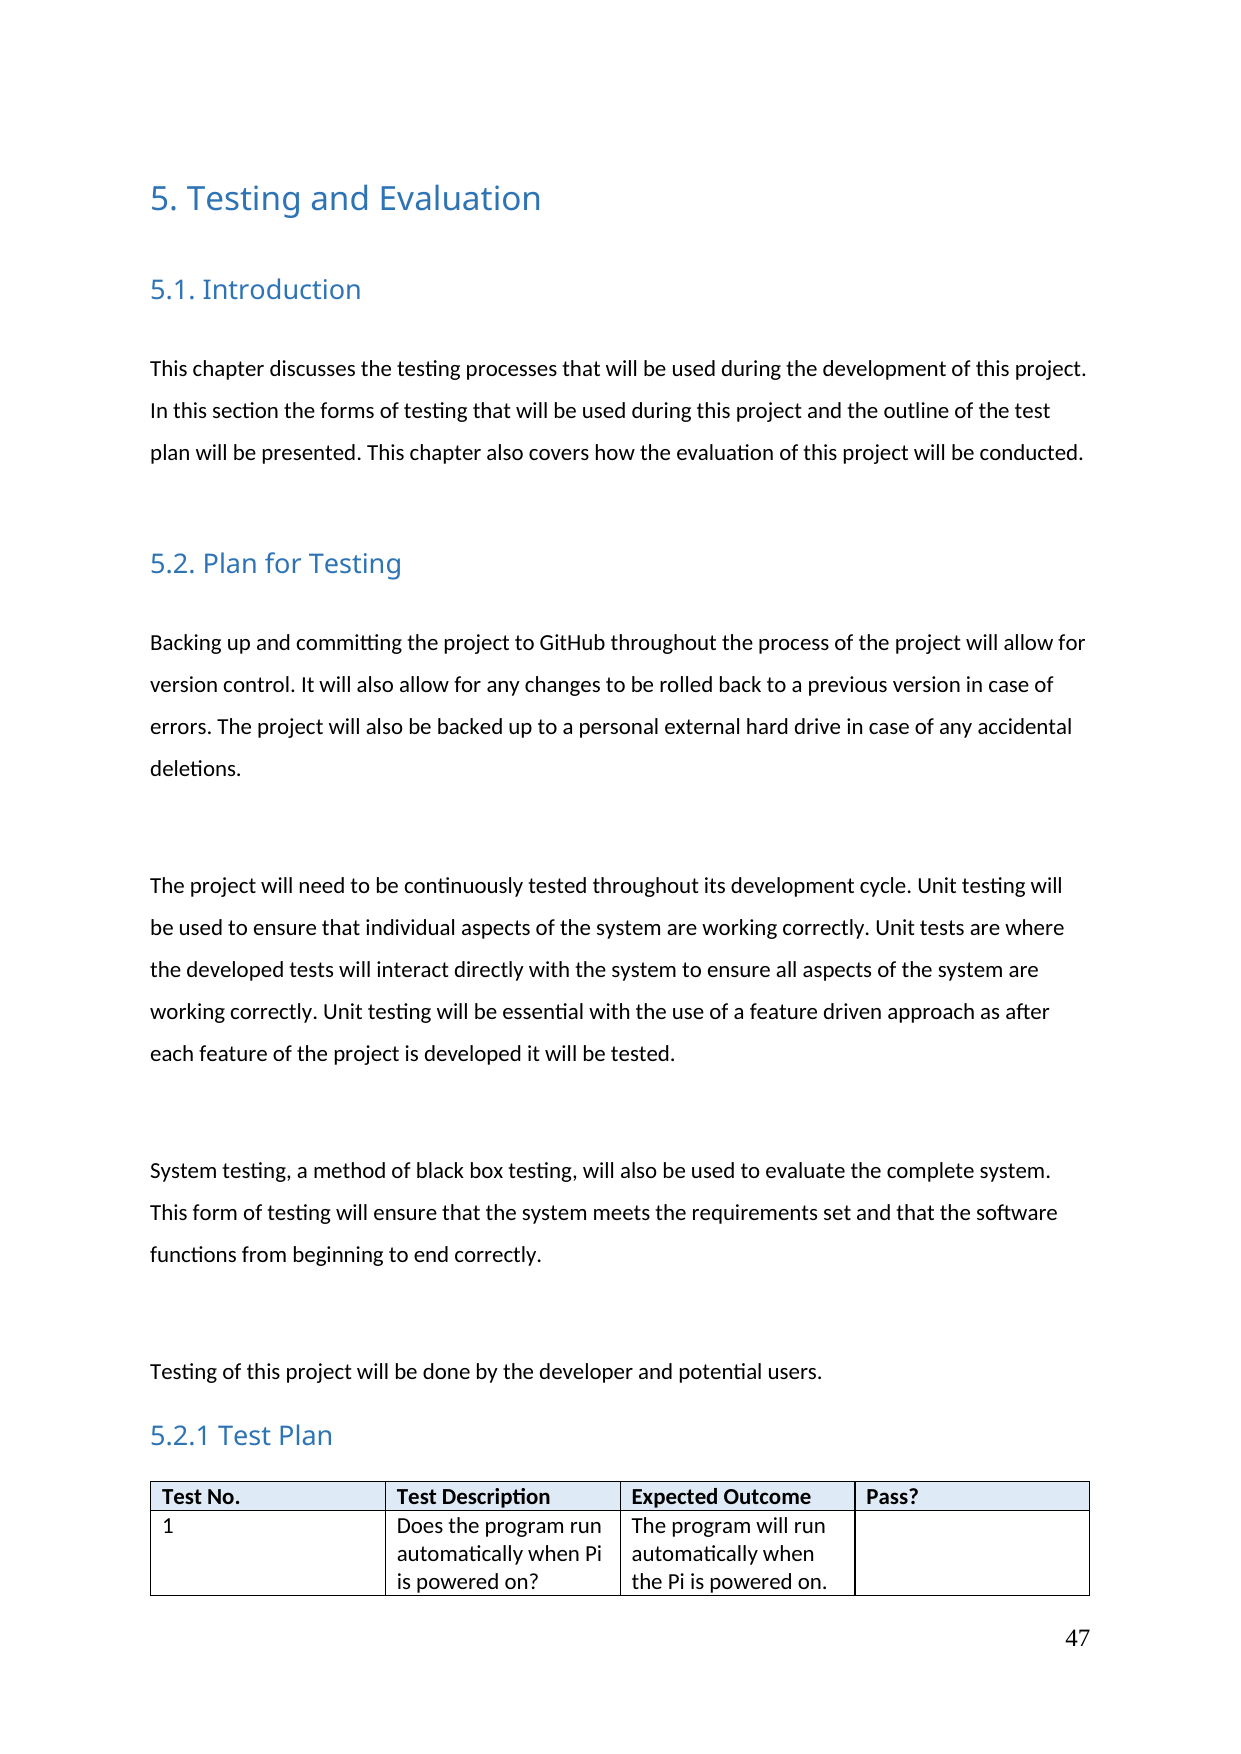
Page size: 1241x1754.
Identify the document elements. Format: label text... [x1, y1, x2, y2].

table_header Expected Outcome [621, 1482, 854, 1510]
table_cell The program will run automatically when the Pi is powered on. [621, 1511, 854, 1595]
text Testing of this project will be done by the developer and potential users. [150, 1357, 1090, 1386]
text This chapter discusses the testing processes that will be used during the development of this project. In this section the forms of testing that will be used during this project and the outline of the test plan will be presented. This chapter also covers how the evaluation of this project will be conducted. [150, 354, 1090, 467]
table_header Test No. [151, 1482, 385, 1510]
subtitle 5. Testing and Evaluation [150, 175, 1090, 220]
table_cell [856, 1511, 1089, 1595]
text Backing up and committing the project to GitHub throughout the process of the project will allow for version control. It will also allow for any changes to be rolled back to a previous version in case of errors. The project will also be backed up to a personal external hard drive in case of any accidental deletions. [150, 628, 1090, 782]
subtitle 5.2.1 Test Plan [150, 1416, 1090, 1453]
subtitle 5.1. Introduction [150, 271, 1090, 308]
text System testing, a method of black box testing, will also be used to evaluate the complete system. This form of testing will ensure that the system meets the requirements set and that the software functions from beginning to end correctly. [150, 1156, 1090, 1268]
text The project will need to be continuously tested throughout its development cycle. Unit testing will be used to ensure that individual aspects of the system are working correctly. Unit tests are where the developed tests will interact directly with the system to ensure all aspects of the system are working correctly. Unit testing will be essential with the use of a feature driven approach as after each feature of the project is developed it will be tested. [150, 871, 1090, 1067]
subtitle 5.2. Plan for Testing [150, 544, 1090, 581]
table_cell Does the program run automatically when Pi is powered on? [386, 1511, 620, 1595]
table_header Test Description [386, 1482, 620, 1510]
table_header Pass? [856, 1482, 1089, 1510]
table_cell 1 [151, 1511, 385, 1595]
